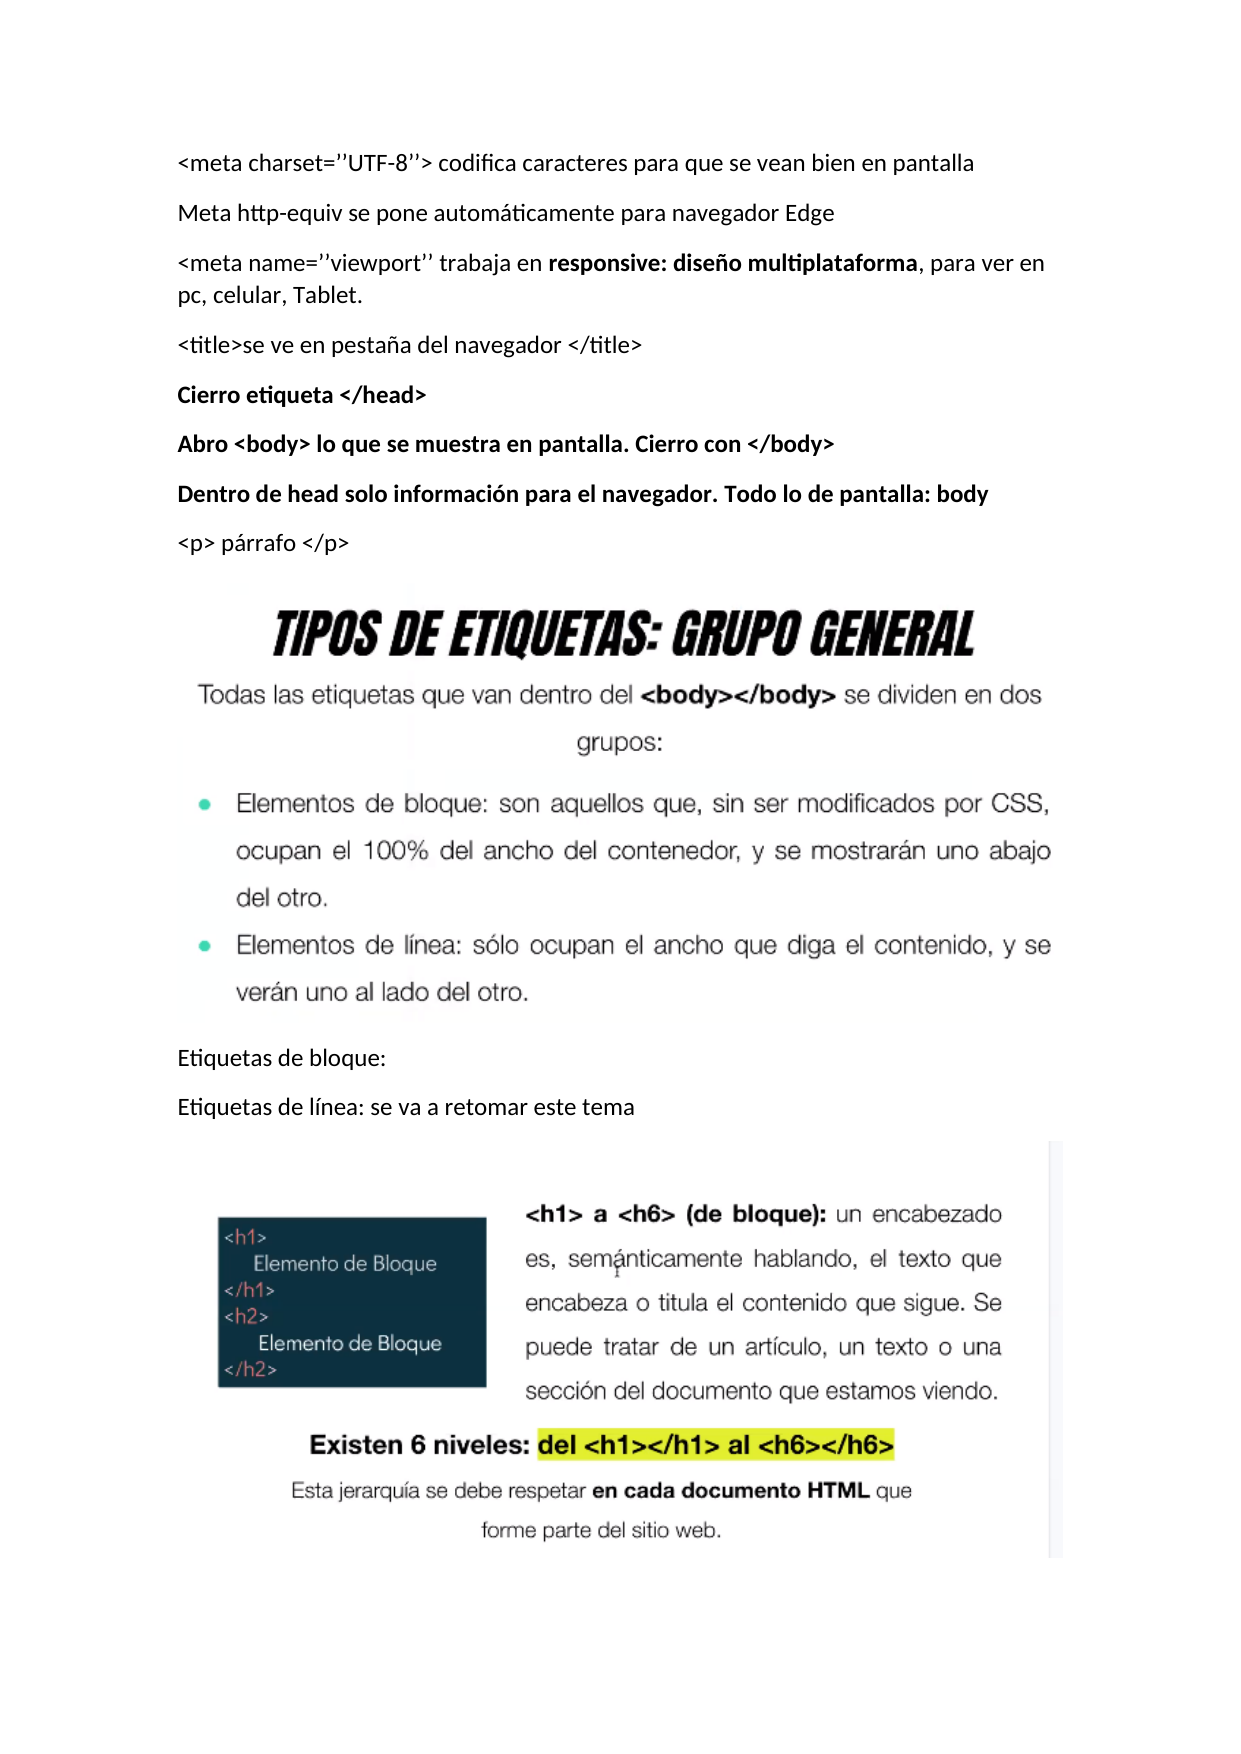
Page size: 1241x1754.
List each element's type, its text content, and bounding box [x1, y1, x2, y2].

text Dentro de head solo información para el navegador. Todo lo de pantalla: body [177, 478, 1063, 508]
text Meta http-equiv se pone automáticamente para navegador Edge [177, 197, 1063, 228]
picture [177, 577, 1063, 1023]
text Etiquetas de bloque: [177, 1042, 1063, 1072]
text Cierro etiqueta </head> [177, 379, 1063, 409]
text <title>se ve en pestaña del navegador </title> [177, 329, 1063, 360]
picture [177, 1141, 1063, 1558]
text <p> párrafo </p> [177, 528, 1063, 558]
text <meta charset=’’UTF-8’’> codifica caracteres para que se vean bien en pantalla [177, 148, 1063, 178]
text <meta name=’’viewport’’ trabaja en responsive: diseño multiplataforma, para ver en pc, celular, Tablet. [177, 247, 1063, 310]
text Abro <body> lo que se muestra en pantalla. Cierro con </body> [177, 428, 1063, 459]
text Etiquetas de línea: se va a retomar este tema [177, 1091, 1063, 1122]
